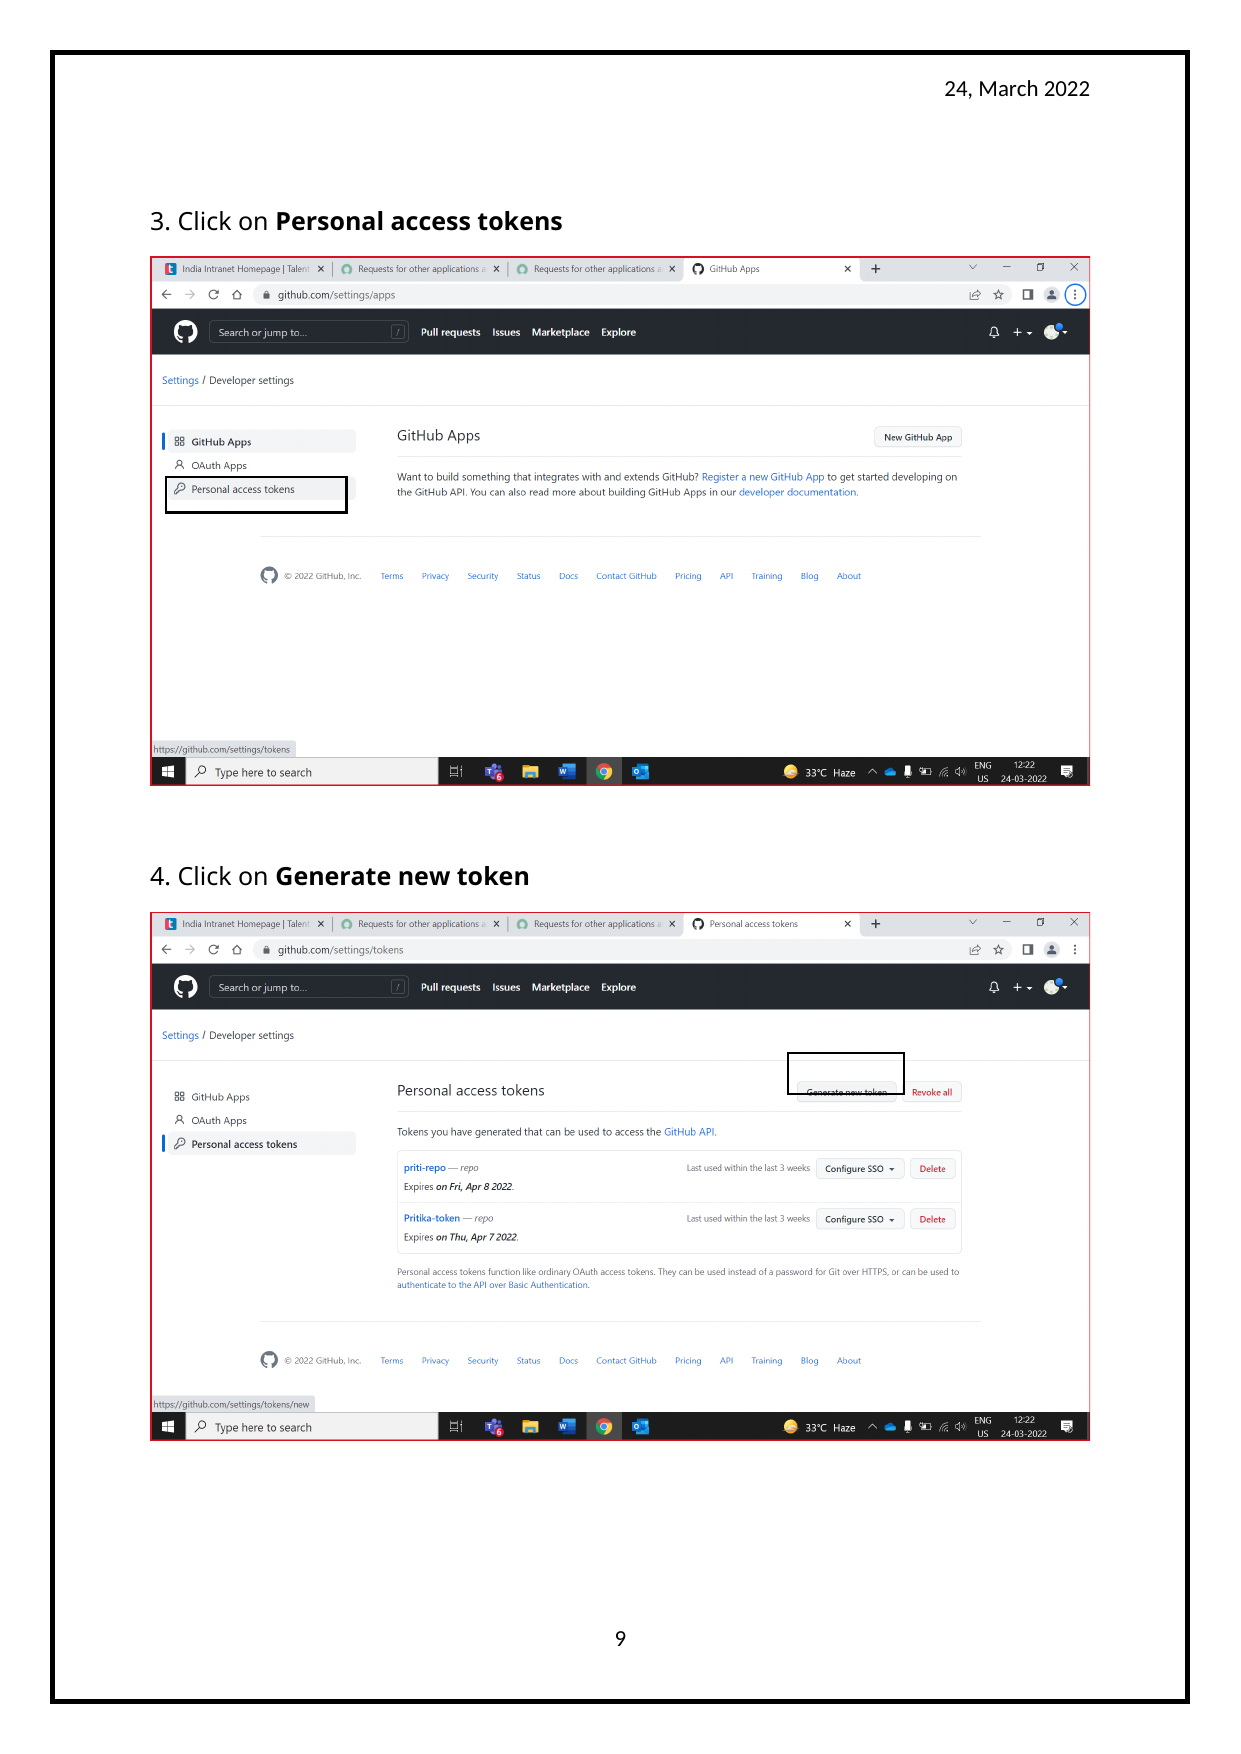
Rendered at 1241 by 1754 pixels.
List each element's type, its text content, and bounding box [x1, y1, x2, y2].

text 3. Click on Personal access tokens [150, 203, 1090, 237]
picture [150, 256, 1091, 786]
text 4. Click on Generate new token [150, 858, 1090, 893]
picture [150, 912, 1091, 1441]
